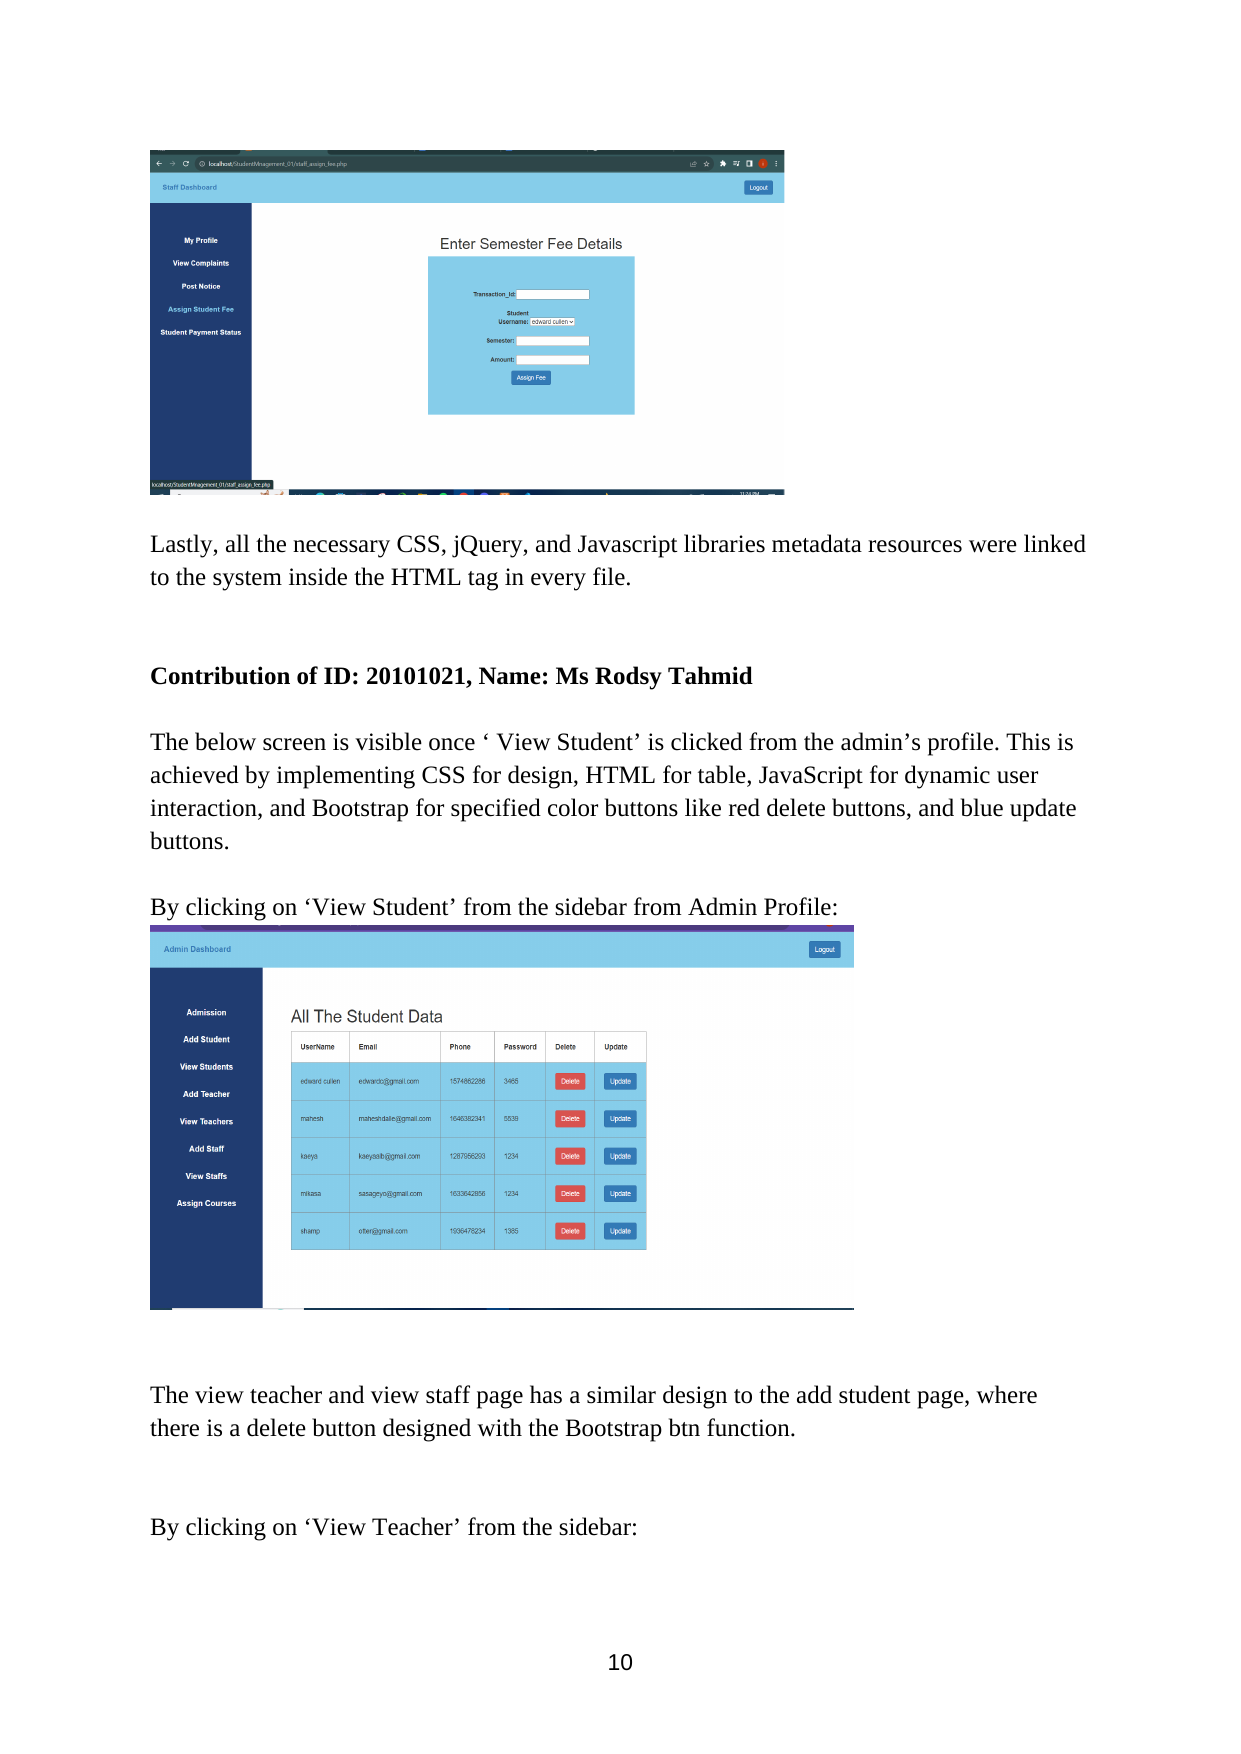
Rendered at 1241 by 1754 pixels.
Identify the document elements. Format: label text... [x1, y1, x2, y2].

picture [150, 150, 785, 495]
picture [150, 925, 854, 1310]
text The below screen is visible once ‘ View Student’ is clicked from the admin’s profile. This is achieved by implementing CSS for design, HTML for table, JavaScript for dynamic user interaction, and Bootstrap for specified color buttons like red delete buttons, and blue update buttons. [150, 727, 1090, 855]
text Lastly, all the necessary CSS, jQuery, and Javascript libraries metadata resources were linked to the system inside the HTML tag in every file. [150, 529, 1090, 591]
text By clicking on ‘View Student’ from the sidebar from Admin Profile: [150, 892, 1090, 921]
text The view teacher and view staff page has a similar design to the add student page, where there is a delete button designed with the Bootstrap btn function. [150, 1380, 1090, 1442]
text By clicking on ‘View Teacher’ from the sidebar: [150, 1512, 1090, 1541]
text Contribution of ID: 20101021, Name: Ms Rodsy Tahmid [150, 661, 1090, 690]
